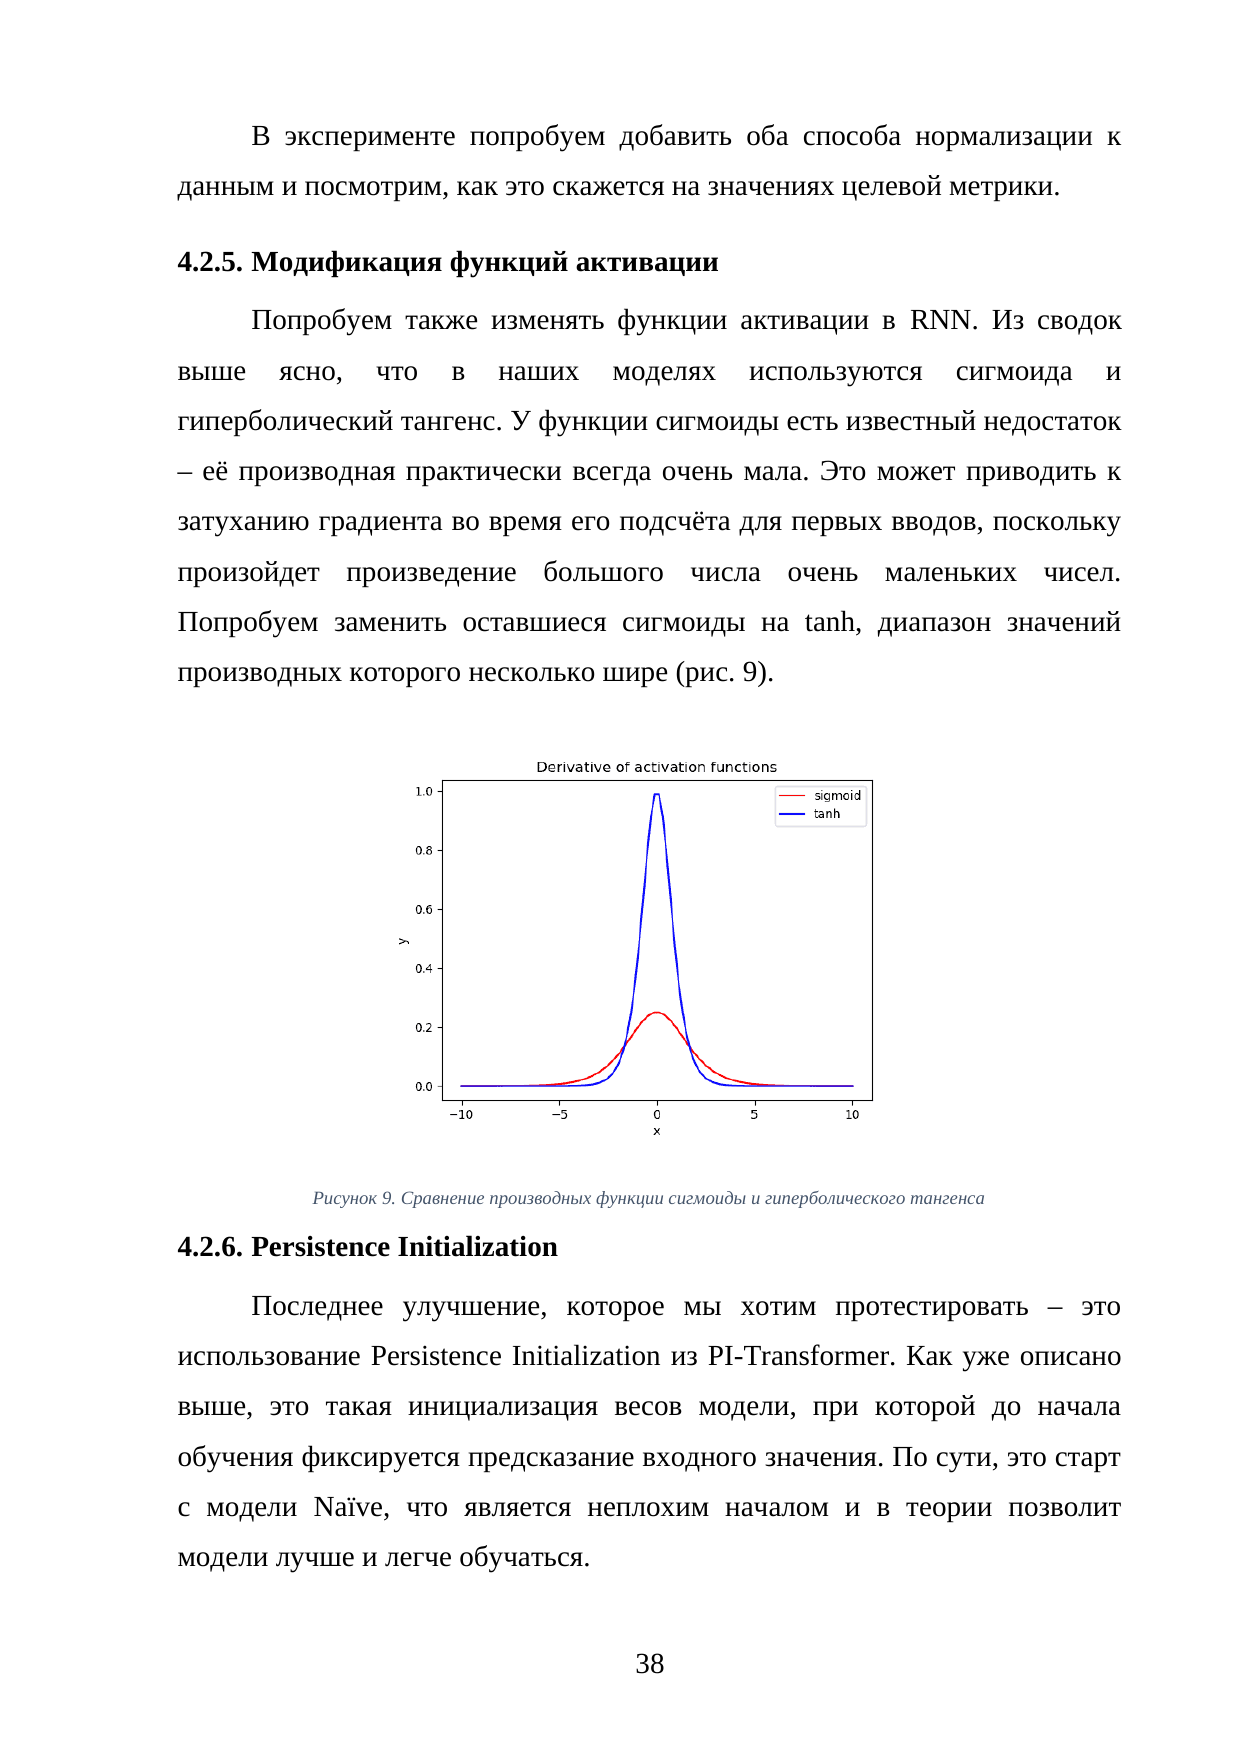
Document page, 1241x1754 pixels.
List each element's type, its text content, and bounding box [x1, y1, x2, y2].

text Попробуем также изменять функции активации в RNN. Из сводок выше ясно, что в наших моделях используются сигмоида и гиперболический тангенс. У функции сигмоиды есть известный недостаток – её производная практически всегда очень мала. Это может приводить к затуханию градиента во время его подсчёта для первых вводов, поскольку произойдет произведение большого числа очень маленьких чисел. Попробуем заменить оставшиеся сигмоиды на tanh, диапазон значений производных которого несколько шире (рис. 9). [177, 302, 1122, 688]
picture [372, 729, 927, 1146]
text Последнее улучшение, которое мы хотим протестировать – это использование Persistence Initialization из PI-Transformer. Как уже описано выше, это такая инициализация весов модели, при которой до начала обучения фиксируется предсказание входного значения. По сути, это старт с модели Naïve, что является неплохим началом и в теории позволит модели лучше и легче обучаться. [177, 1288, 1122, 1573]
text Persistence Initialization [177, 1229, 1122, 1263]
text Рисунок . Сравнение производных функции сигмоиды и гиперболического тангенса [177, 1187, 1122, 1208]
text Модификация функций активации [177, 244, 1122, 277]
text В эксперименте попробуем добавить оба способа нормализации к данным и посмотрим, как это скажется на значениях целевой метрики. [177, 118, 1122, 202]
